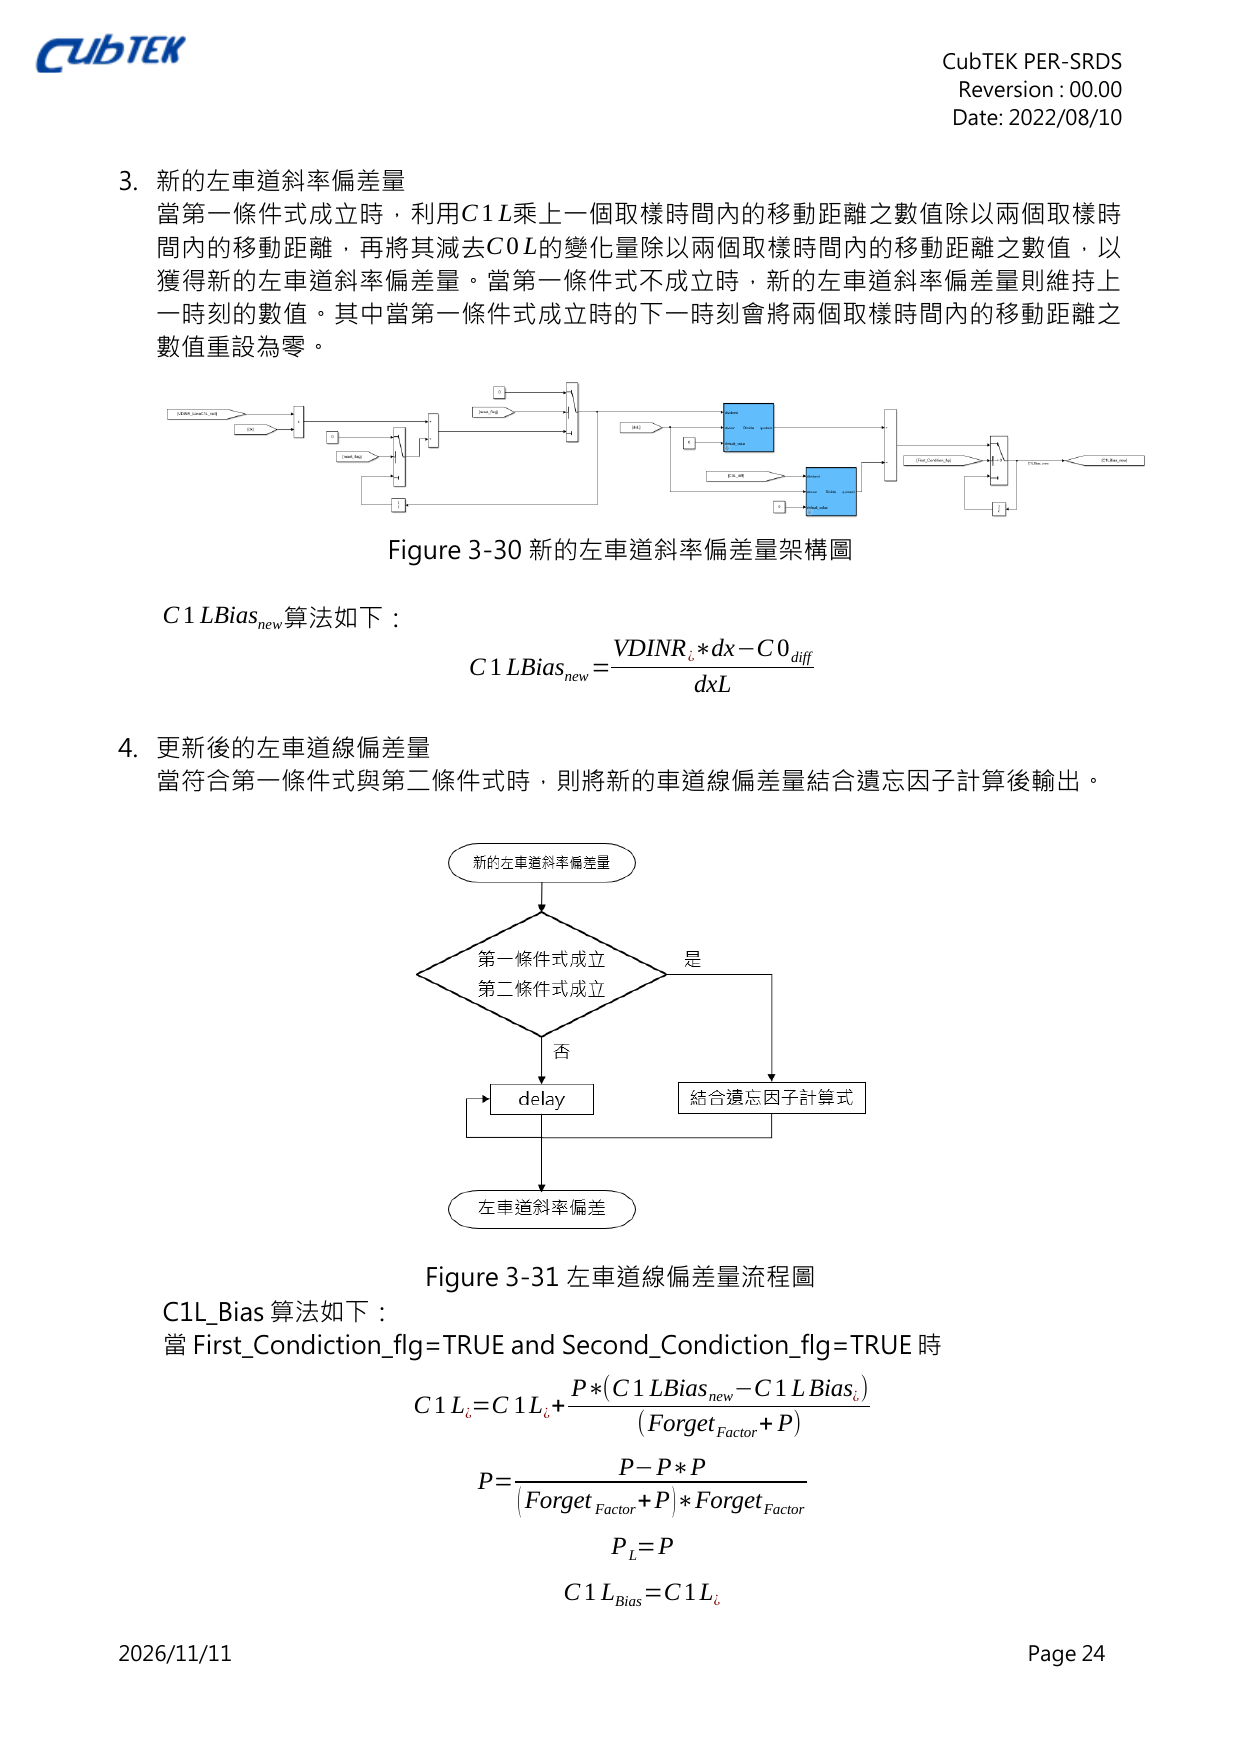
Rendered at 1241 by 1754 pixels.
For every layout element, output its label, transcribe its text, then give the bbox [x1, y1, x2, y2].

text Figure 3-30 新的左車道斜率偏差量架構圖 [118, 526, 1122, 568]
picture [155, 363, 1160, 527]
text 當First_Condiction_flg=TRUE and Second_Condiction_flg=TRUE時 [162, 1327, 1122, 1361]
text Figure 3-31 左車道線偏差量流程圖 [118, 1253, 1122, 1294]
text 算法如下： [162, 601, 1122, 634]
text C1L_Bias算法如下： [162, 1294, 1122, 1327]
picture [28, 25, 188, 71]
text 當第一條件式成立時，利用乘上一個取樣時間內的移動距離之數值除以兩個取樣時間內的移動距離，再將其減去的變化量除以兩個取樣時間內的移動距離之數值，以獲得新的左車道斜率偏差量。當第一條件式不成立時，新的左車道斜率偏差量則維持上一時刻的數值。其中當第一條件式成立時的下一時刻會將兩個取樣時間內的移動距離之數值重設為零。 [156, 197, 1122, 363]
text 當符合第一條件式與第二條件式時，則將新的車道線偏差量結合遺忘因子計算後輸出。 [156, 763, 1122, 797]
list 更新後的左車道線偏差量 [118, 730, 1122, 763]
picture [405, 830, 873, 1253]
list 新的左車道斜率偏差量 [118, 164, 1122, 197]
